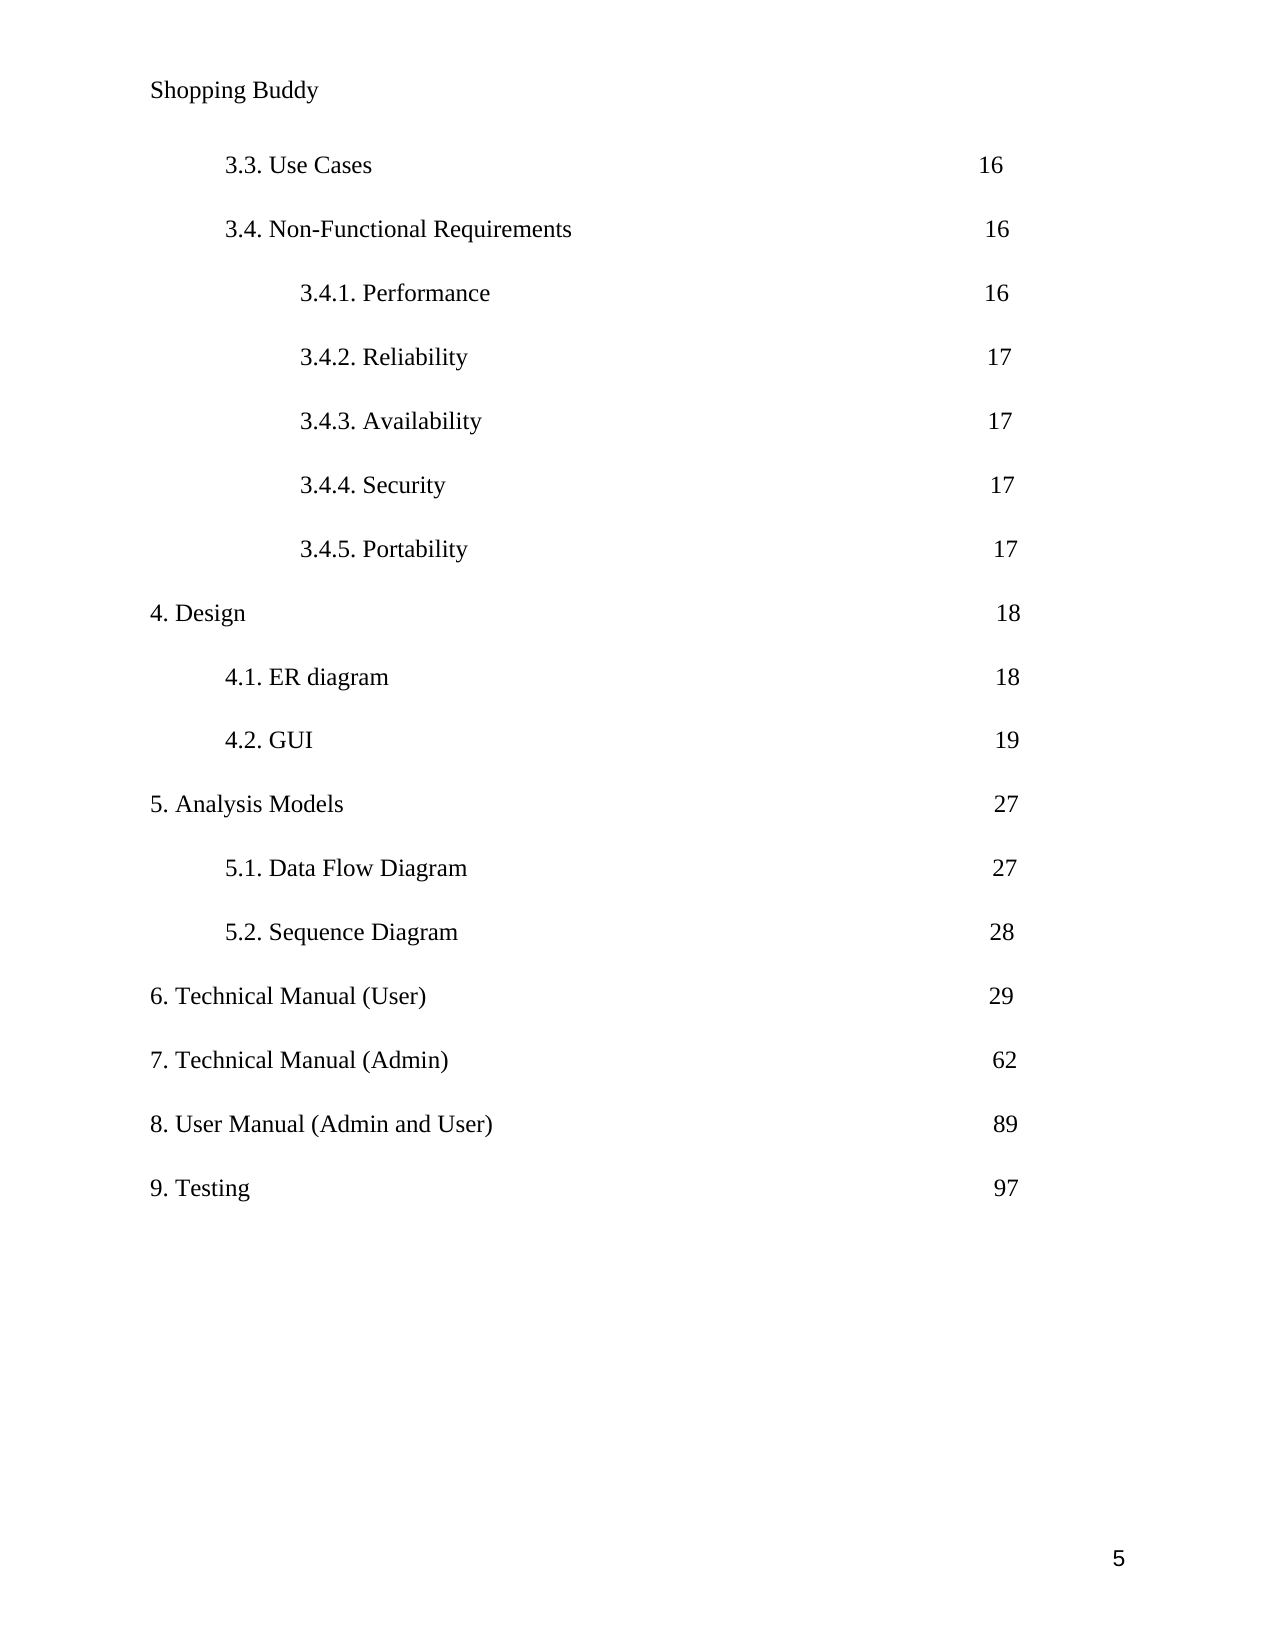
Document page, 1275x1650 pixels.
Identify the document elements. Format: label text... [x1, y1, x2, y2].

text 3.4.1. Performance 16 [225, 278, 1125, 307]
text 3.4.3. Availability 17 [225, 406, 1125, 434]
text 5.1. Data Flow Diagram 27 [150, 853, 1125, 882]
text 8. User Manual (Admin and User) 89 [150, 1109, 1125, 1138]
text 4.1. ER diagram 18 [150, 662, 1125, 690]
text 3.4.4. Security 17 [225, 470, 1125, 498]
text 3.4.2. Reliability 17 [225, 342, 1125, 371]
text 5.2. Sequence Diagram 28 [150, 917, 1125, 946]
text 4.2. GUI 19 [206, 726, 1125, 754]
text 3.3. Use Cases 16 [225, 150, 1125, 179]
text 3.4.5. Portability 17 [225, 534, 1125, 562]
text 9. Testing 97 [150, 1173, 1125, 1202]
text 3.4. Non-Functional Requirements 16 [225, 214, 1125, 243]
text 6. Technical Manual (User) 29 [150, 981, 1125, 1010]
text 4. Design 18 [150, 598, 1125, 626]
text 5. Analysis Models 27 [150, 789, 1125, 818]
text 7. Technical Manual (Admin) 62 [150, 1045, 1125, 1074]
